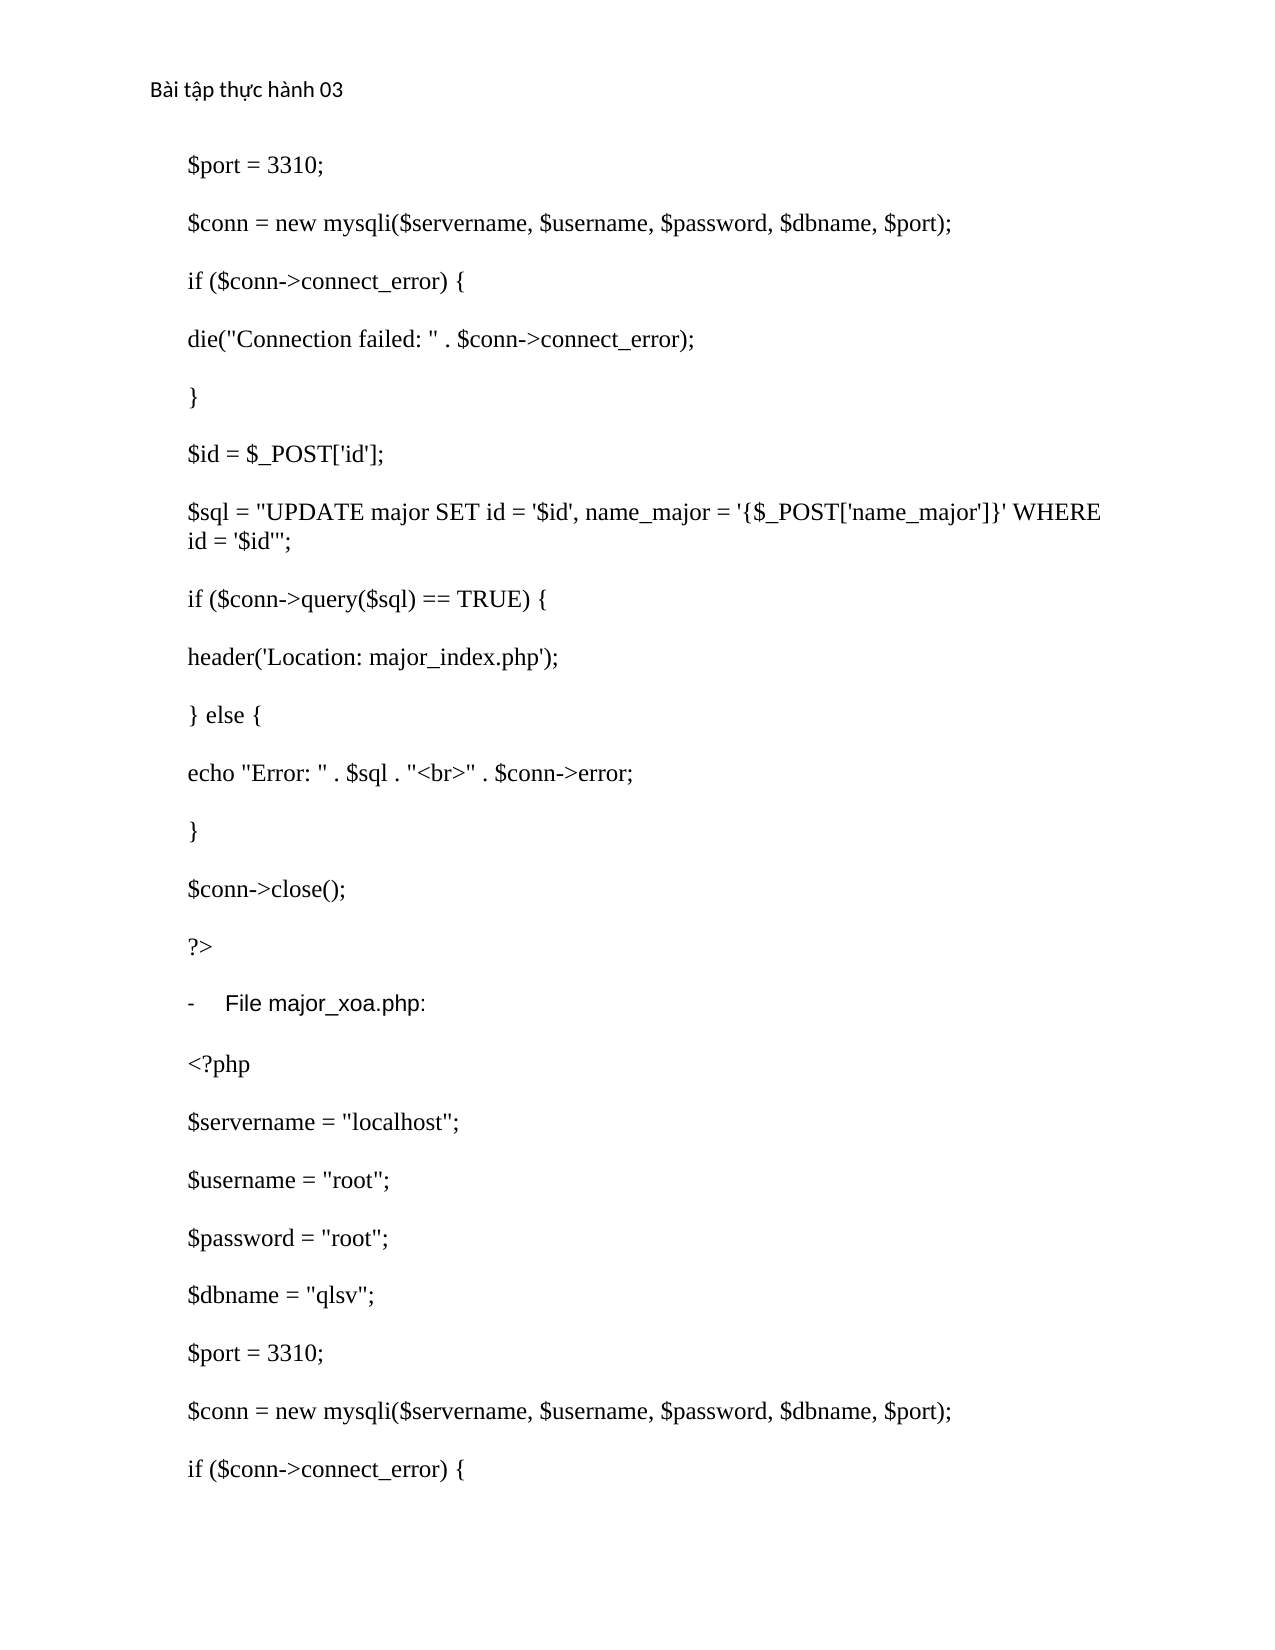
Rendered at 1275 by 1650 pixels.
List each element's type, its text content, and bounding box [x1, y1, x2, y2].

text header('Location: major_index.php'); [187, 642, 1125, 671]
text $conn = new mysqli($servername, $username, $password, $dbname, $port); [187, 1396, 1125, 1425]
text $port = 3310; [187, 1338, 1125, 1367]
text } [187, 816, 1125, 844]
text if ($conn->connect_error) { [187, 266, 1125, 294]
text die("Connection failed: " . $conn->connect_error); [187, 324, 1125, 352]
text ?> [187, 932, 1125, 960]
text } else { [187, 700, 1125, 729]
text $conn->close(); [187, 874, 1125, 902]
text echo "Error: " . $sql . "<br>" . $conn->error; [187, 758, 1125, 787]
text $port = 3310; [187, 150, 1125, 179]
text $servername = "localhost"; [187, 1107, 1125, 1136]
text $sql = "UPDATE major SET id = '$id', name_major = '{$_POST['name_major']}' WHERE id = '$id'"; [187, 497, 1125, 555]
text $dbname = "qlsv"; [187, 1281, 1125, 1309]
text <?php [187, 1049, 1125, 1078]
text if ($conn->connect_error) { [187, 1454, 1125, 1483]
list File major_xoa.php: [187, 989, 1125, 1018]
text if ($conn->query($sql) == TRUE) { [187, 584, 1125, 613]
text $id = $_POST['id']; [187, 439, 1125, 468]
text } [187, 382, 1125, 410]
text $conn = new mysqli($servername, $username, $password, $dbname, $port); [187, 208, 1125, 237]
text $password = "root"; [187, 1223, 1125, 1251]
text $username = "root"; [187, 1165, 1125, 1193]
